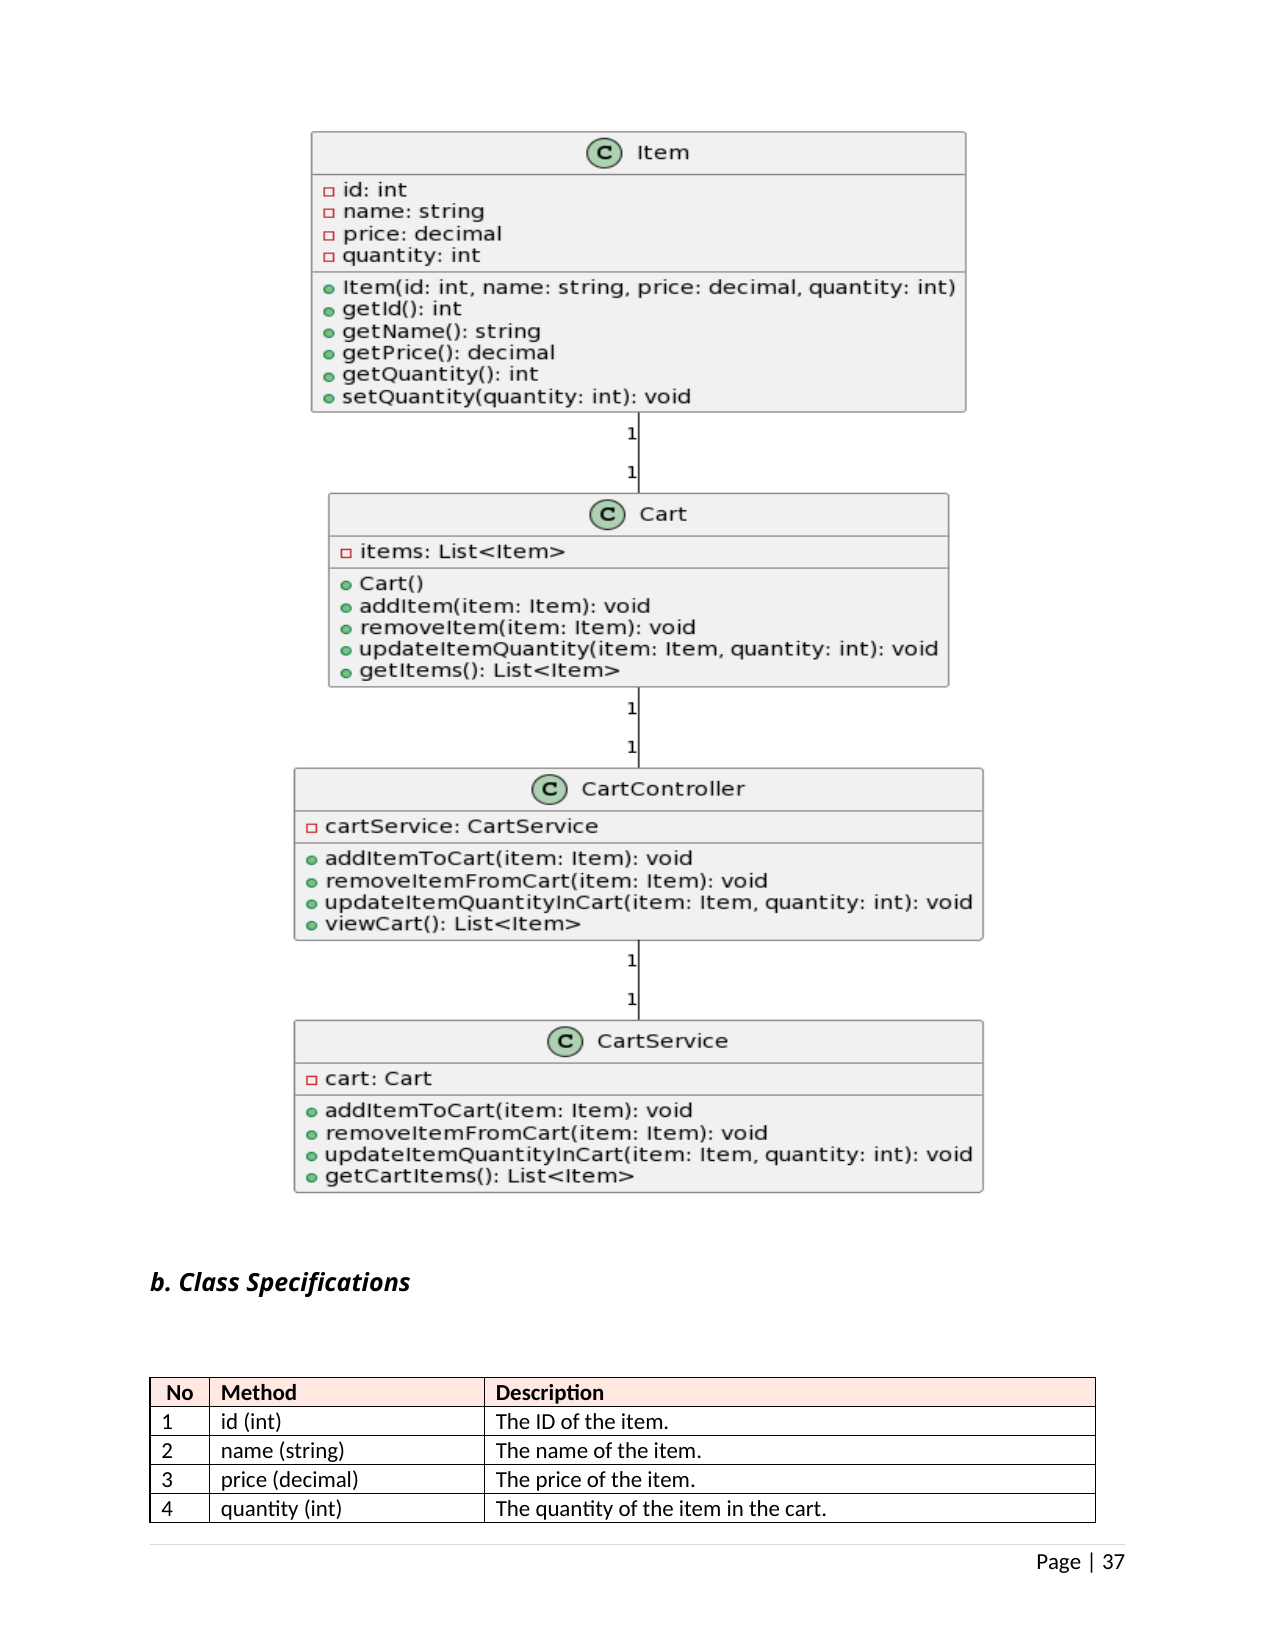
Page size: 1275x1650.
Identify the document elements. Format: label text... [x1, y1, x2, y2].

table_header No [151, 1378, 209, 1406]
table_cell name (string) [210, 1436, 484, 1464]
table_cell 2 [151, 1436, 209, 1464]
table_cell 4 [151, 1494, 209, 1522]
table_cell 1 [151, 1407, 209, 1435]
table_cell quantity (int) [210, 1494, 484, 1522]
table_cell The quantity of the item in the cart. [485, 1494, 1095, 1522]
picture [283, 122, 992, 1200]
table_header Method [210, 1378, 484, 1406]
table_cell 3 [151, 1465, 209, 1493]
subtitle b. Class Specifications [150, 1265, 1125, 1299]
table_cell price (decimal) [210, 1465, 484, 1493]
table_cell The price of the item. [485, 1465, 1095, 1493]
table_cell The name of the item. [485, 1436, 1095, 1464]
table_cell id (int) [210, 1407, 484, 1435]
table_header Description [485, 1378, 1095, 1406]
table_cell The ID of the item. [485, 1407, 1095, 1435]
